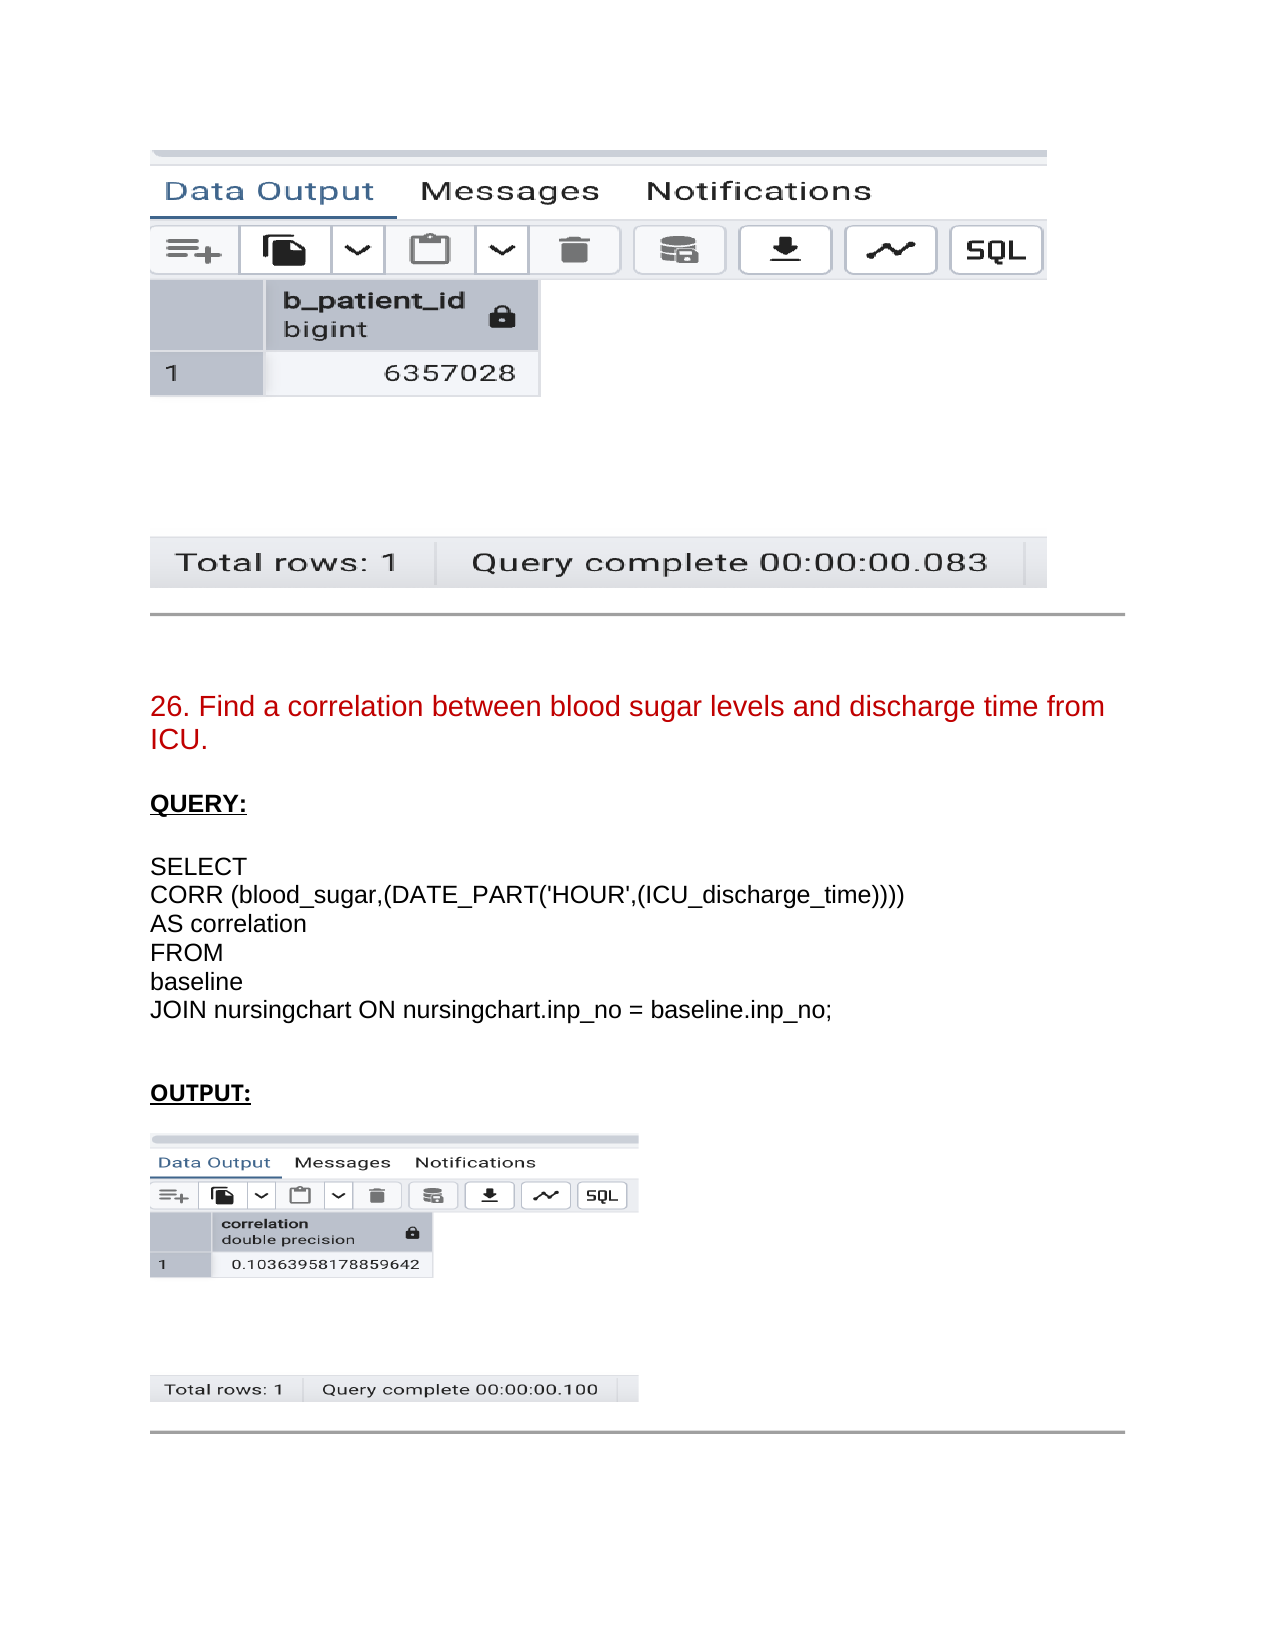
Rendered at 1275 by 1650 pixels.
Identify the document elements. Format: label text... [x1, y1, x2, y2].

text baseline [150, 966, 1125, 995]
text FROM [150, 938, 1125, 966]
picture [150, 1133, 639, 1402]
text AS correlation [150, 909, 1125, 938]
text 26. Find a correlation between blood sugar levels and discharge time from ICU. [150, 688, 1125, 756]
text OUTPUT: [150, 1078, 1125, 1108]
text SELECT [150, 851, 1125, 880]
picture [150, 150, 1047, 588]
text JOIN nursingchart ON nursingchart.inp_no = baseline.inp_no; [150, 995, 1125, 1024]
text CORR (blood_sugar,(DATE_PART('HOUR',(ICU_discharge_time)))) [150, 880, 1125, 909]
text QUERY: [150, 789, 1125, 818]
